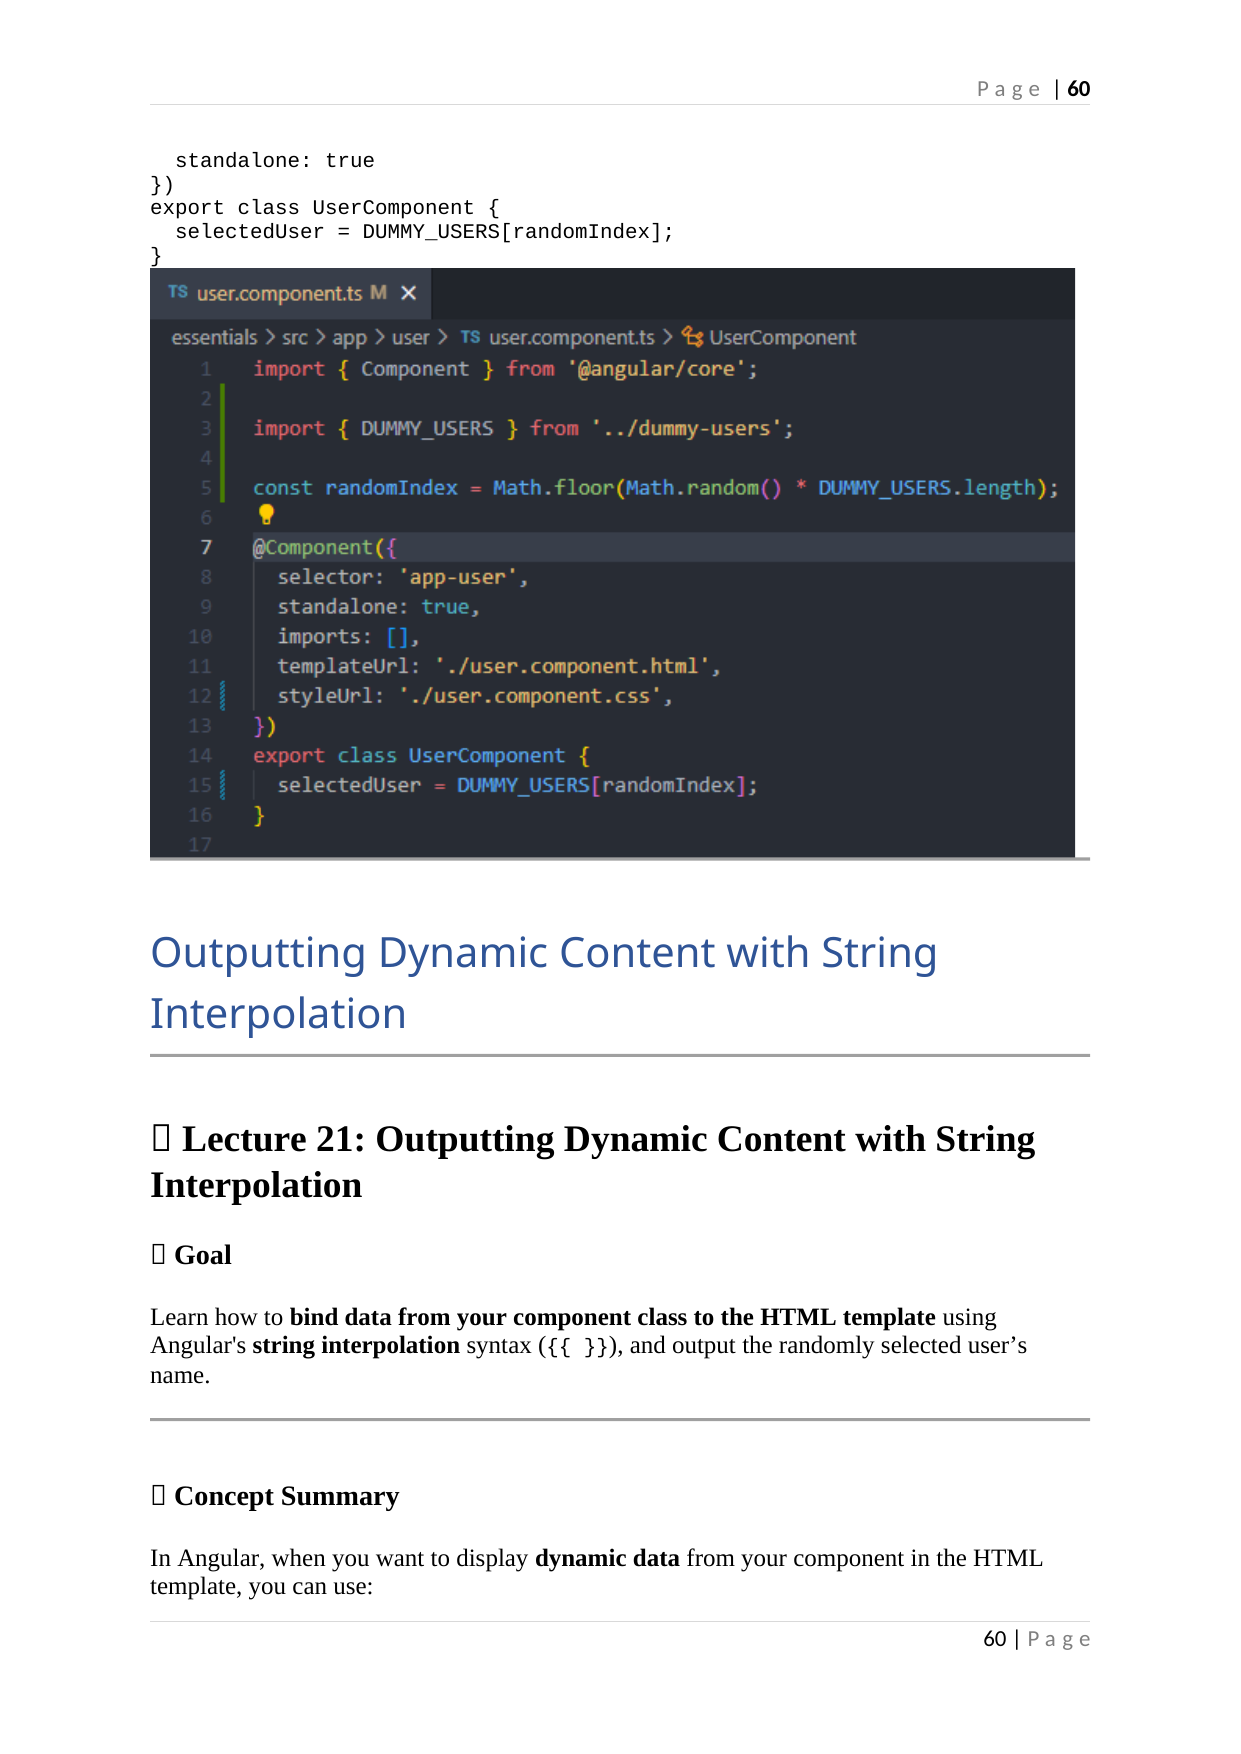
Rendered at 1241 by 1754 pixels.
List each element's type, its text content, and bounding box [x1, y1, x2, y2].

picture [150, 268, 1076, 857]
text } [150, 244, 1090, 268]
text standalone: true [150, 150, 1090, 174]
text export class UserComponent { [150, 197, 1090, 221]
text }) [150, 174, 1090, 197]
text 🧠 Concept Summary [150, 1475, 1090, 1513]
text 🎯 Goal [150, 1234, 1090, 1273]
text In Angular, when you want to display dynamic data from your component in the HTML template, you can use: [150, 1543, 1090, 1600]
subtitle Outputting Dynamic Content with String Interpolation [150, 923, 1090, 1041]
text 📘 Lecture 21: Outputting Dynamic Content with String Interpolation [150, 1111, 1090, 1205]
text selectedUser = DUMMY_USERS[randomIndex]; [150, 221, 1090, 244]
text Learn how to bind data from your component class to the HTML template using Angular's string interpolation syntax ({{ }}), and output the randomly selected user’s name. [150, 1302, 1090, 1389]
